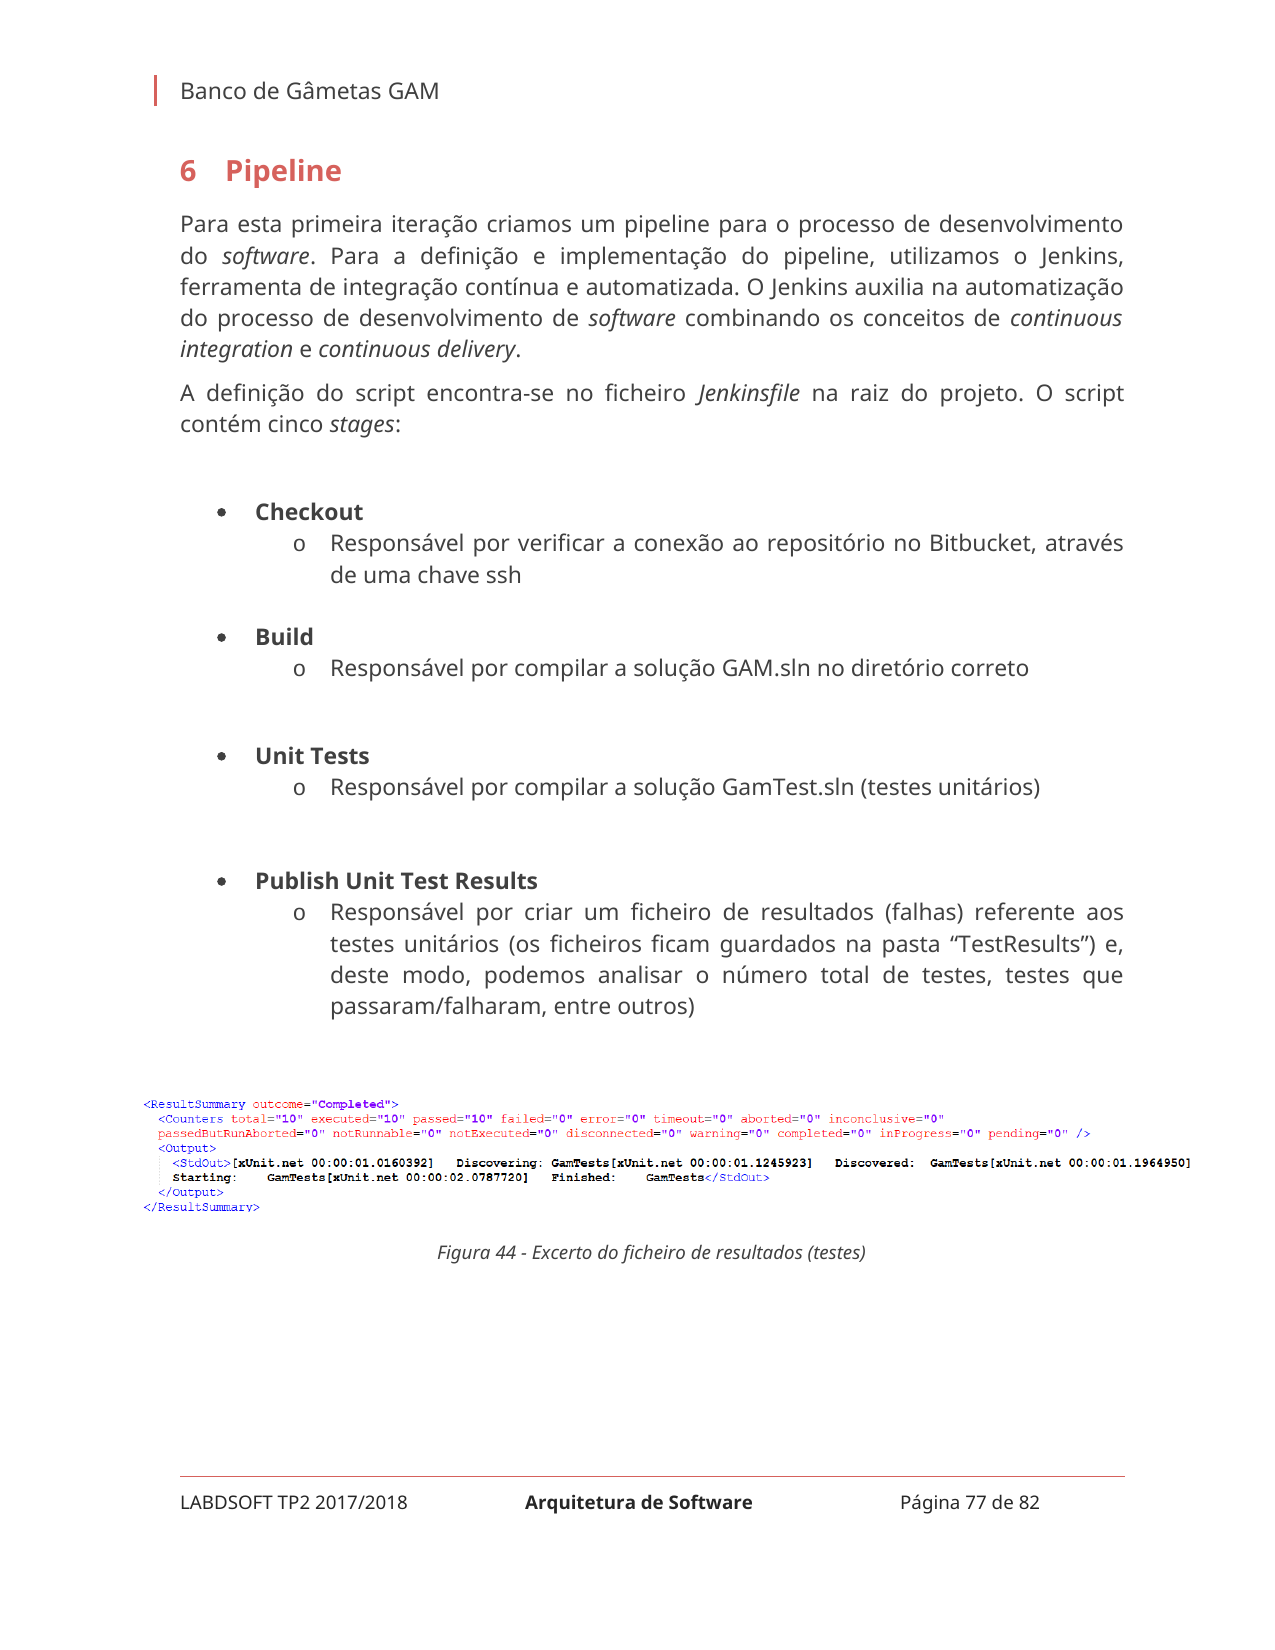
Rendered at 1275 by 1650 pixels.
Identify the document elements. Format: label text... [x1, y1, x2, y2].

text Para esta primeira iteração criamos um pipeline para o processo de desenvolvimento do software. Para a definição e implementação do pipeline, utilizamos o Jenkins, ferramenta de integração contínua e automatizada. O Jenkins auxilia na automatização do processo de desenvolvimento de software combinando os conceitos de continuous integration e continuous delivery. [180, 208, 1125, 365]
list Build [217, 621, 1125, 652]
list Responsável por compilar a solução GAM.sln no diretório correto [292, 652, 1125, 684]
picture [130, 1098, 1193, 1211]
list Responsável por criar um ficheiro de resultados (falhas) referente aos testes unitários (os ficheiros ficam guardados na pasta “TestResults”) e, deste modo, podemos analisar o número total de testes, testes que passaram/falharam, entre outros) [292, 896, 1125, 1021]
subtitle Pipeline [179, 150, 1125, 190]
list Unit Tests [217, 740, 1125, 771]
list Responsável por verificar a conexão ao repositório no Bitbucket, através de uma chave ssh [292, 527, 1125, 590]
list Responsável por compilar a solução GamTest.sln (testes unitários) [292, 771, 1125, 802]
list Checkout [217, 496, 1125, 527]
list Publish Unit Test Results [217, 865, 1125, 896]
text A definição do script encontra-se no ficheiro Jenkinsfile na raiz do projeto. O script contém cinco stages: [180, 377, 1125, 440]
